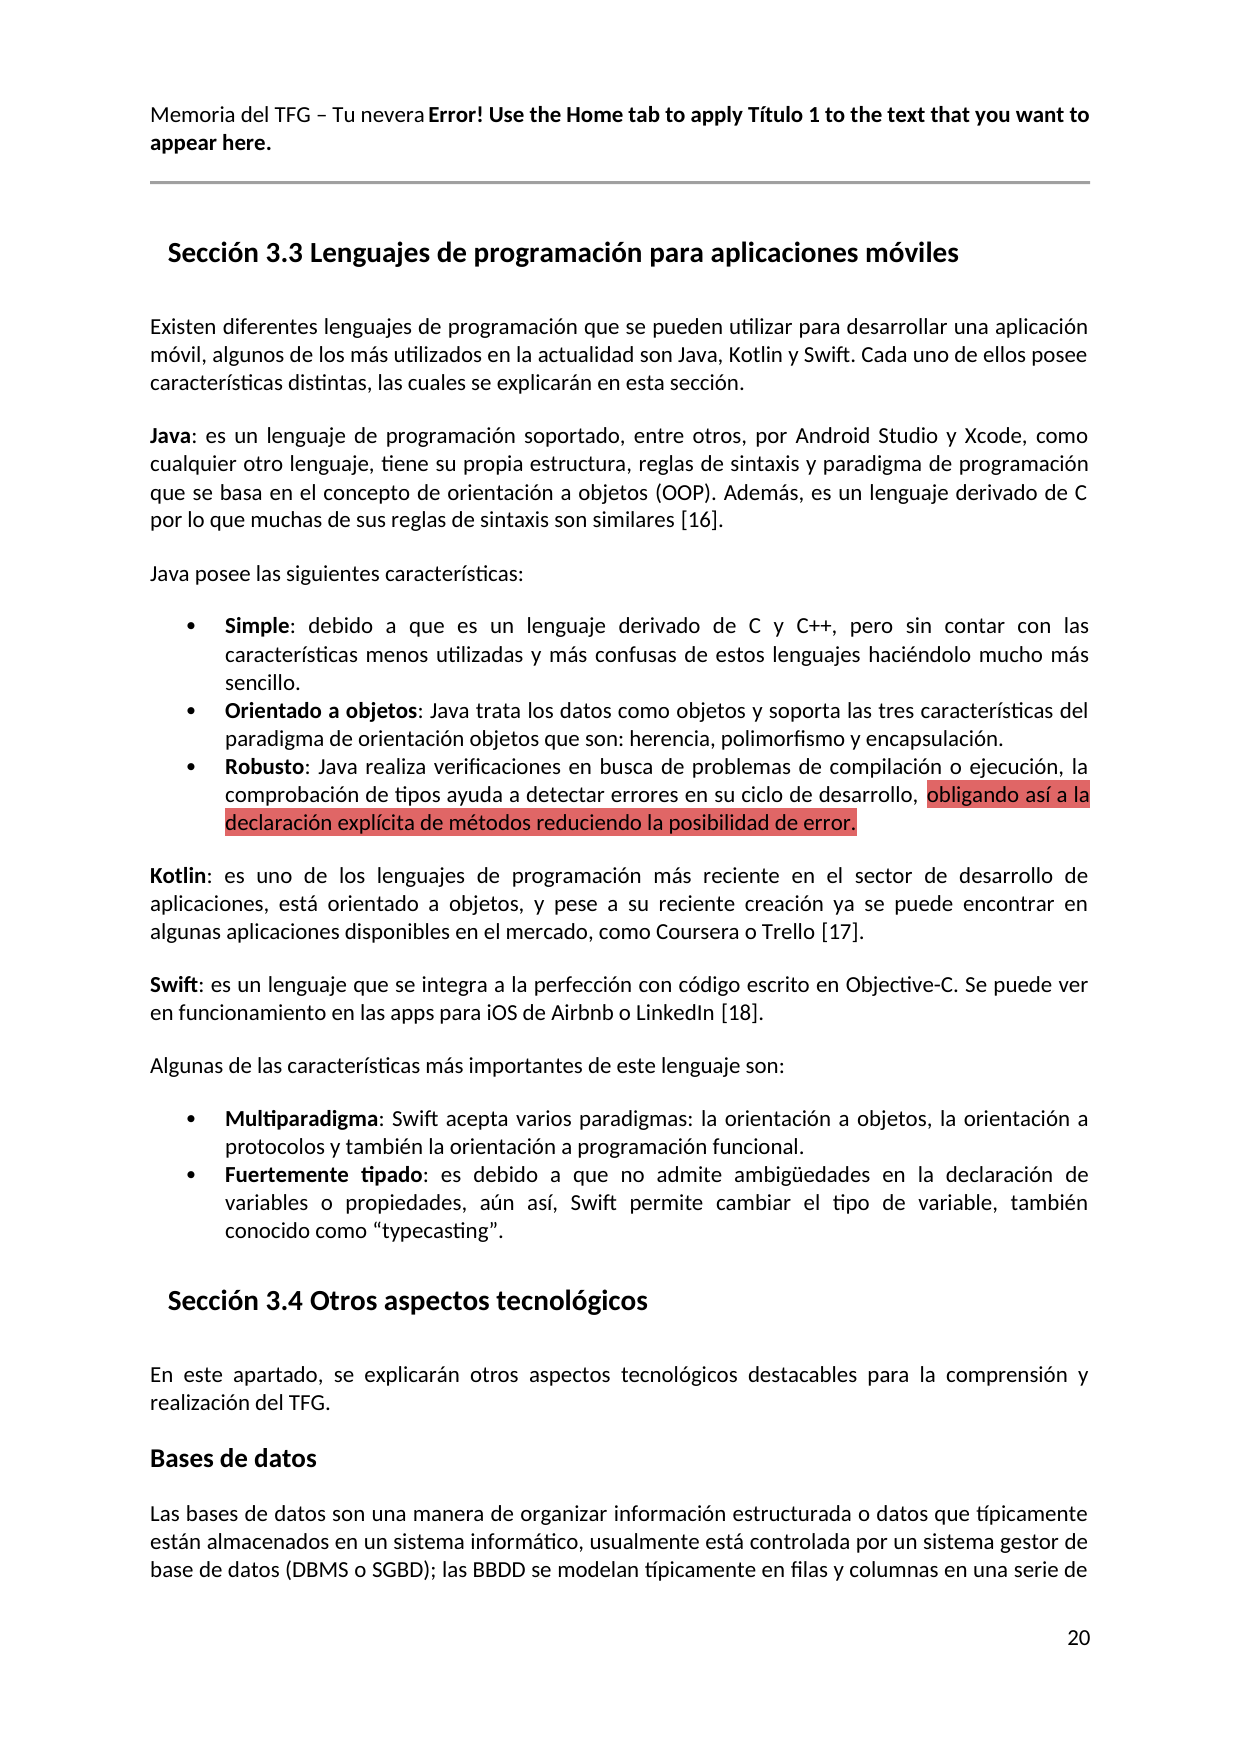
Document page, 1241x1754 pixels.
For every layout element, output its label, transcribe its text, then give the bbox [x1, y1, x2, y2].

list Orientado a objetos: Java trata los datos como objetos y soporta las tres características del paradigma de orientación objetos que son: herencia, polimorfismo y encapsulación. [187, 696, 1090, 752]
text Java: es un lenguaje de programación soportado, entre otros, por Android Studio y Xcode, como cualquier otro lenguaje, tiene su propia estructura, reglas de sintaxis y paradigma de programación que se basa en el concepto de orientación a objetos (OOP). Además, es un lenguaje derivado de C por lo que muchas de sus reglas de sintaxis son similares . [150, 422, 1090, 534]
subtitle Otros aspectos tecnológicos [168, 1282, 1090, 1317]
text Algunas de las características más importantes de este lenguaje son: [150, 1051, 1090, 1079]
text Swift: es un lenguaje que se integra a la perfección con código escrito en Objective-C. Se puede ver en funcionamiento en las apps para iOS de Airbnb o LinkedIn . [150, 970, 1090, 1026]
text Existen diferentes lenguajes de programación que se pueden utilizar para desarrollar una aplicación móvil, algunos de los más utilizados en la actualidad son Java, Kotlin y Swift. Cada uno de ellos posee características distintas, las cuales se explicarán en esta sección. [150, 312, 1090, 397]
list Robusto: Java realiza verificaciones en busca de problemas de compilación o ejecución, la comprobación de tipos ayuda a detectar errores en su ciclo de desarrollo, obligando así a la declaración explícita de métodos reduciendo la posibilidad de error. [187, 752, 1090, 836]
text Kotlin: es uno de los lenguajes de programación más reciente en el sector de desarrollo de aplicaciones, está orientado a objetos, y pese a su reciente creación ya se puede encontrar en algunas aplicaciones disponibles en el mercado, como Coursera o Trello . [150, 861, 1090, 945]
subtitle Lenguajes de programación para aplicaciones móviles [168, 234, 1090, 270]
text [150, 1499, 1090, 1583]
text Java posee las siguientes características: [150, 559, 1090, 587]
text En este apartado, se explicarán otros aspectos tecnológicos destacables para la comprensión y realización del TFG. [150, 1360, 1090, 1416]
list Simple: debido a que es un lenguaje derivado de C y C++, pero sin contar con las características menos utilizadas y más confusas de estos lenguajes haciéndolo mucho más sencillo. [187, 612, 1090, 696]
text Bases de datos [150, 1441, 1090, 1474]
list Fuertemente tipado: es debido a que no admite ambigüedades en la declaración de variables o propiedades, aún así, Swift permite cambiar el tipo de variable, también conocido como “typecasting”. [187, 1160, 1090, 1244]
list Multiparadigma: Swift acepta varios paradigmas: la orientación a objetos, la orientación a protocolos y también la orientación a programación funcional. [187, 1104, 1090, 1160]
